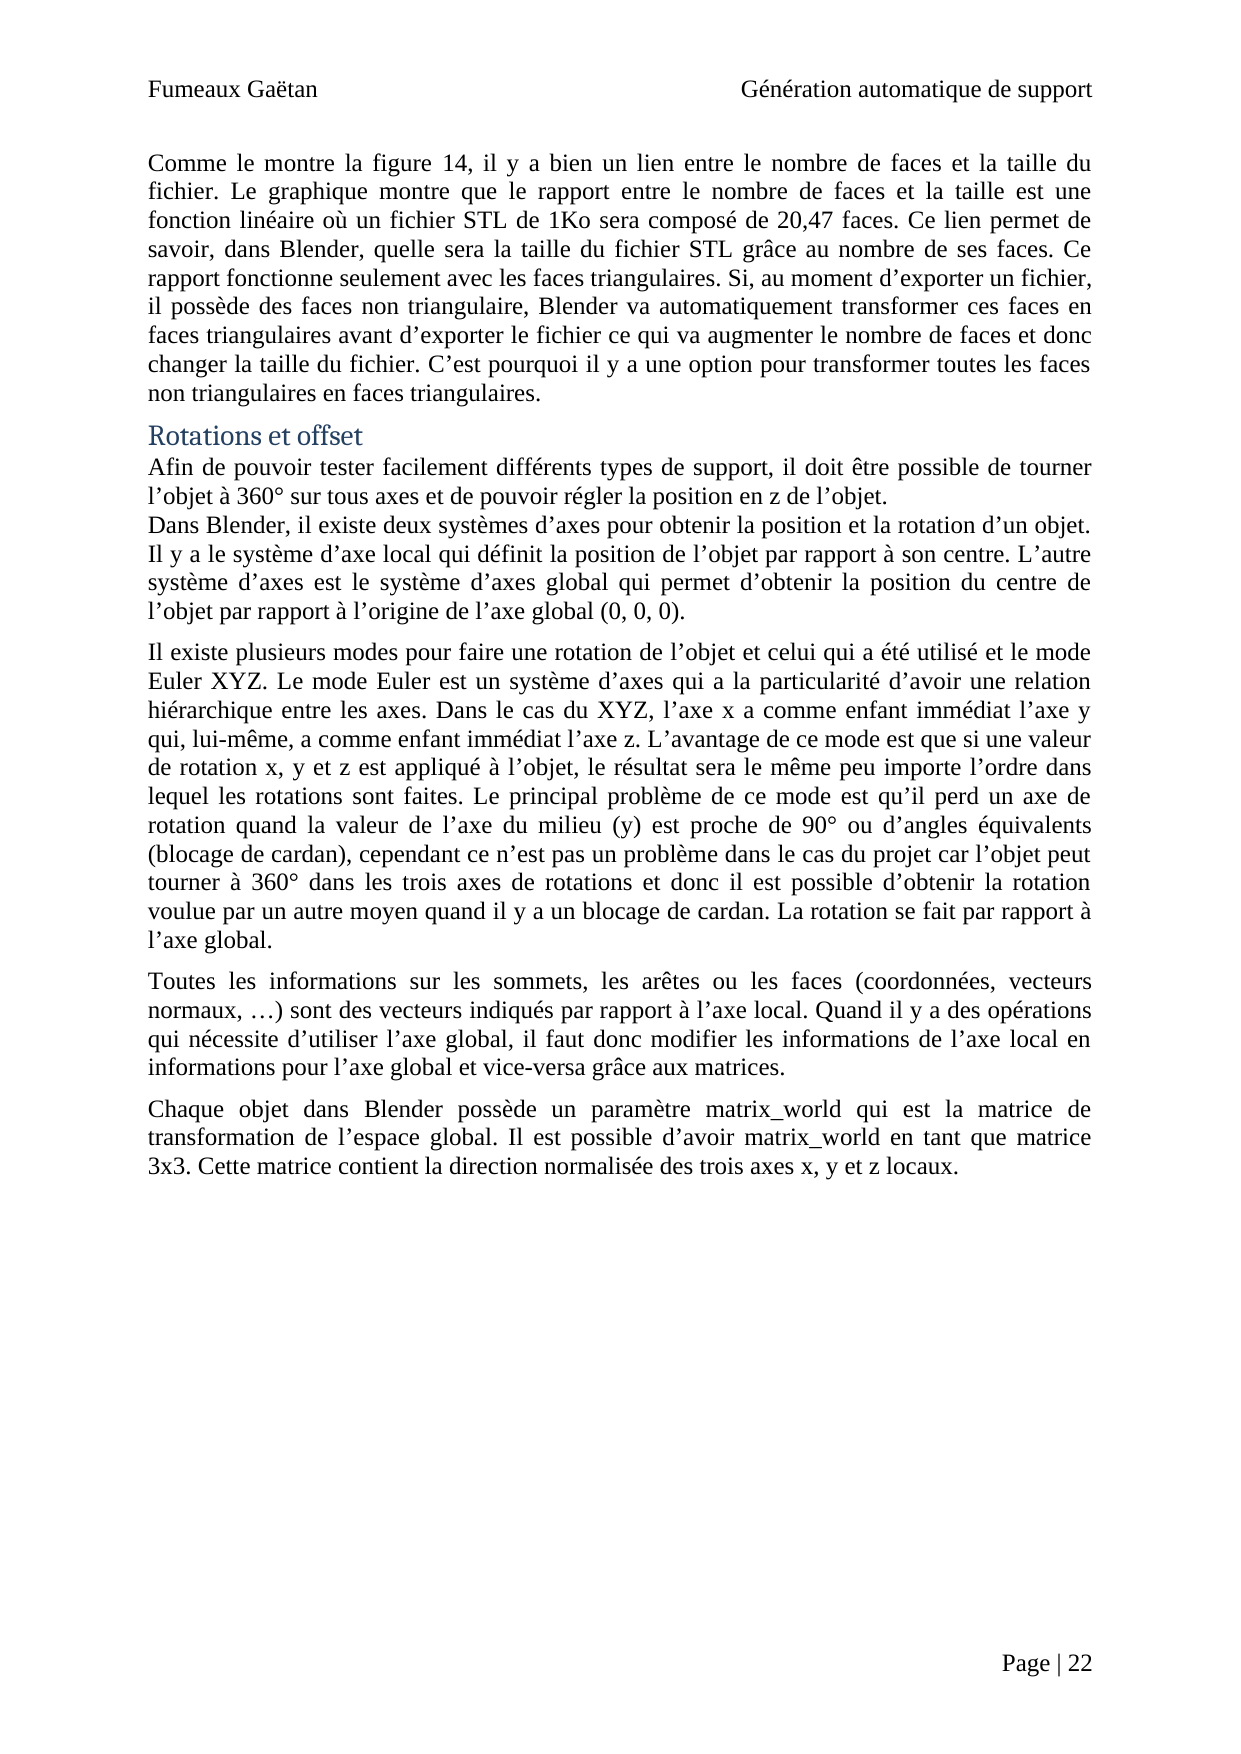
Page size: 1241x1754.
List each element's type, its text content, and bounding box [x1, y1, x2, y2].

text Toutes les informations sur les sommets, les arêtes ou les faces (coordonnées, vecteurs normaux, …) sont des vecteurs indiqués par rapport à l’axe local. Quand il y a des opérations qui nécessite d’utiliser l’axe global, il faut donc modifier les informations de l’axe local en informations pour l’axe global et vice-versa grâce aux matrices. [148, 966, 1093, 1081]
text Afin de pouvoir tester facilement différents types de support, il doit être possible de tourner l’objet à 360° sur tous axes et de pouvoir régler la position en z de l’objet. [148, 452, 1093, 510]
subtitle Rotations et offset [148, 419, 1093, 452]
text Chaque objet dans Blender possède un paramètre matrix_world qui est la matrice de transformation de l’espace global. Il est possible d’avoir matrix_world en tant que matrice 3x3. Cette matrice contient la direction normalisée des trois axes x, y et z locaux. [148, 1094, 1093, 1180]
text Il existe plusieurs modes pour faire une rotation de l’objet et celui qui a été utilisé et le mode Euler XYZ. Le mode Euler est un système d’axes qui a la particularité d’avoir une relation hiérarchique entre les axes. Dans le cas du XYZ, l’axe x a comme enfant immédiat l’axe y qui, lui-même, a comme enfant immédiat l’axe z. L’avantage de ce mode est que si une valeur de rotation x, y et z est appliqué à l’objet, le résultat sera le même peu importe l’ordre dans lequel les rotations sont faites. Le principal problème de ce mode est qu’il perd un axe de rotation quand la valeur de l’axe du milieu (y) est proche de 90° ou d’angles équivalents (blocage de cardan), cependant ce n’est pas un problème dans le cas du projet car l’objet peut tourner à 360° dans les trois axes de rotations et donc il est possible d’obtenir la rotation voulue par un autre moyen quand il y a un blocage de cardan. La rotation se fait par rapport à l’axe global. [148, 637, 1093, 954]
text Dans Blender, il existe deux systèmes d’axes pour obtenir la position et la rotation d’un objet. Il y a le système d’axe local qui définit la position de l’objet par rapport à son centre. L’autre système d’axes est le système d’axes global qui permet d’obtenir la position du centre de l’objet par rapport à l’origine de l’axe global (0, 0, 0). [148, 510, 1093, 625]
